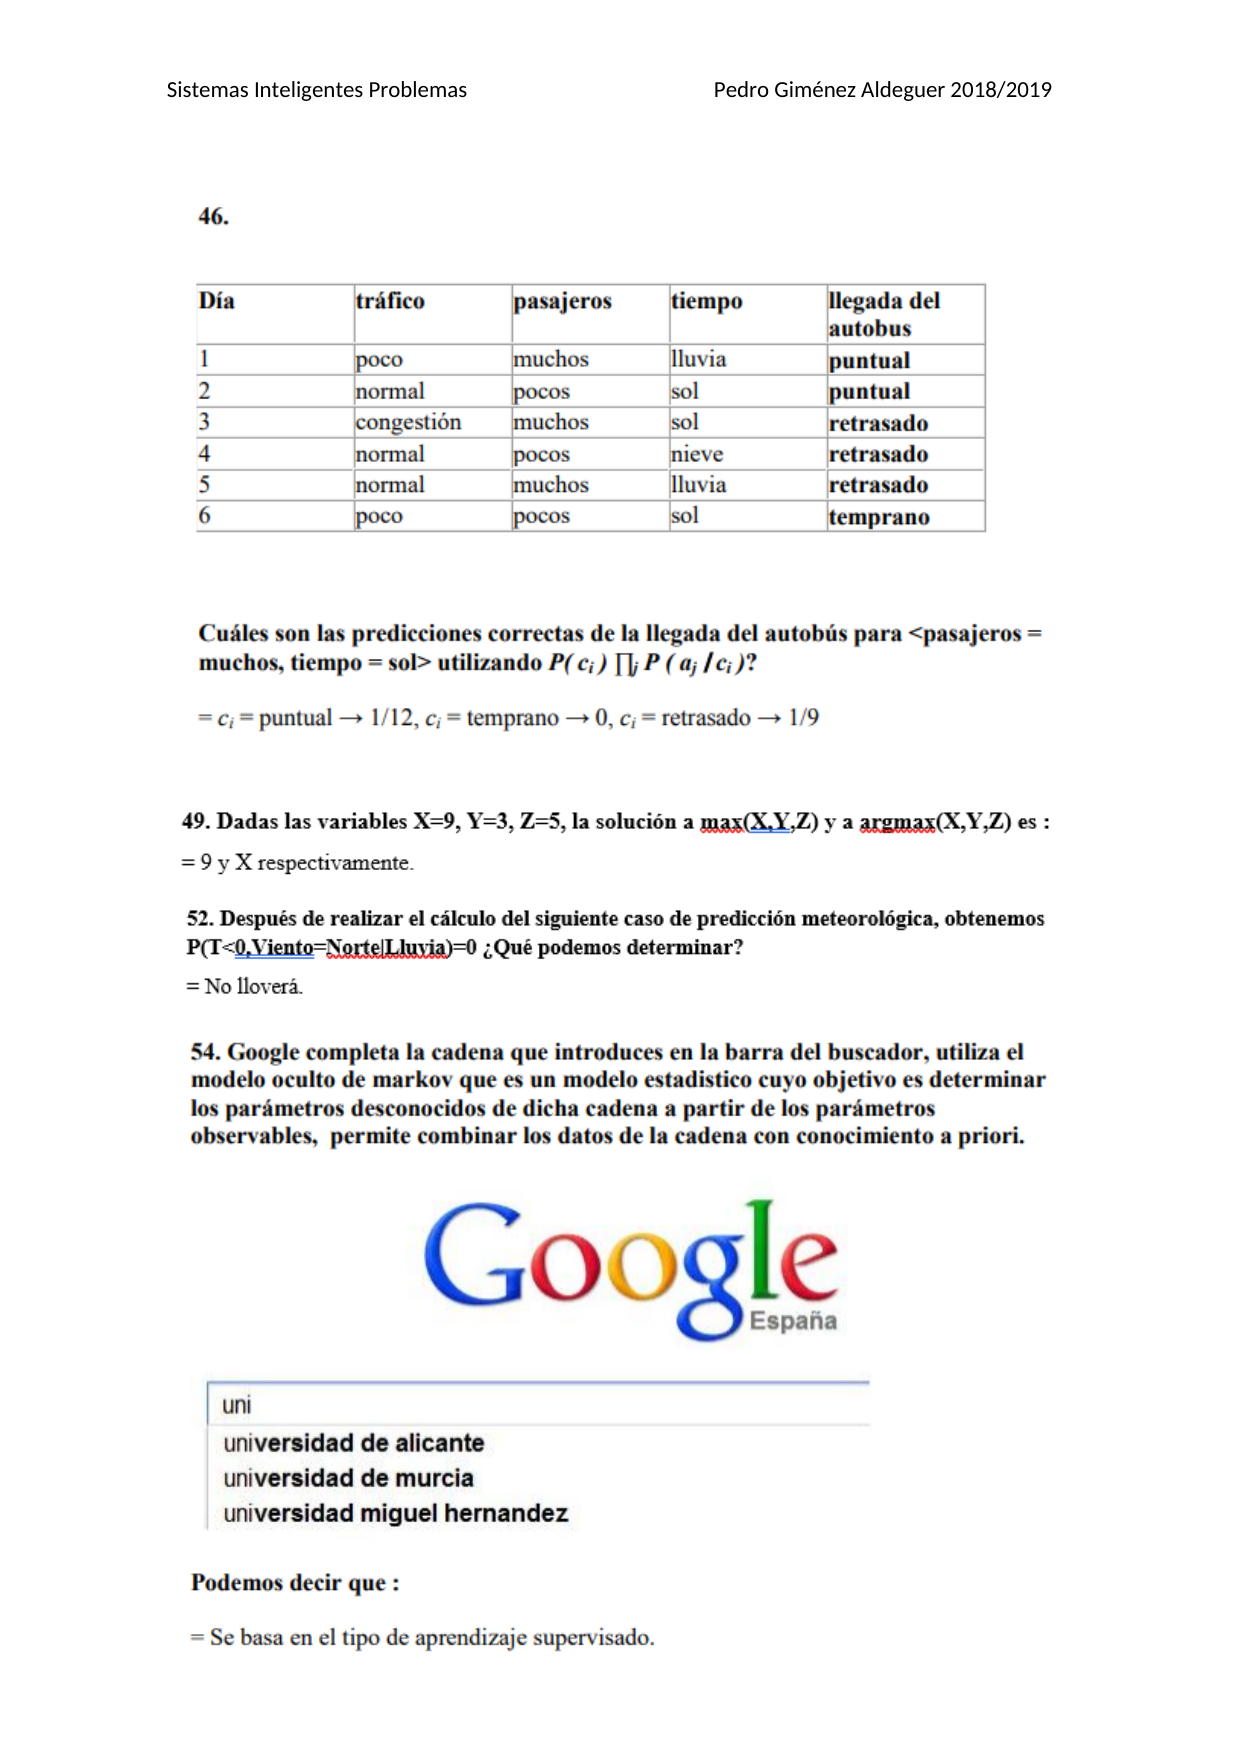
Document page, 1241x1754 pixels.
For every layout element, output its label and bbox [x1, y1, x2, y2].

picture [166, 798, 1066, 1009]
picture [166, 186, 1066, 773]
picture [166, 1034, 1066, 1665]
